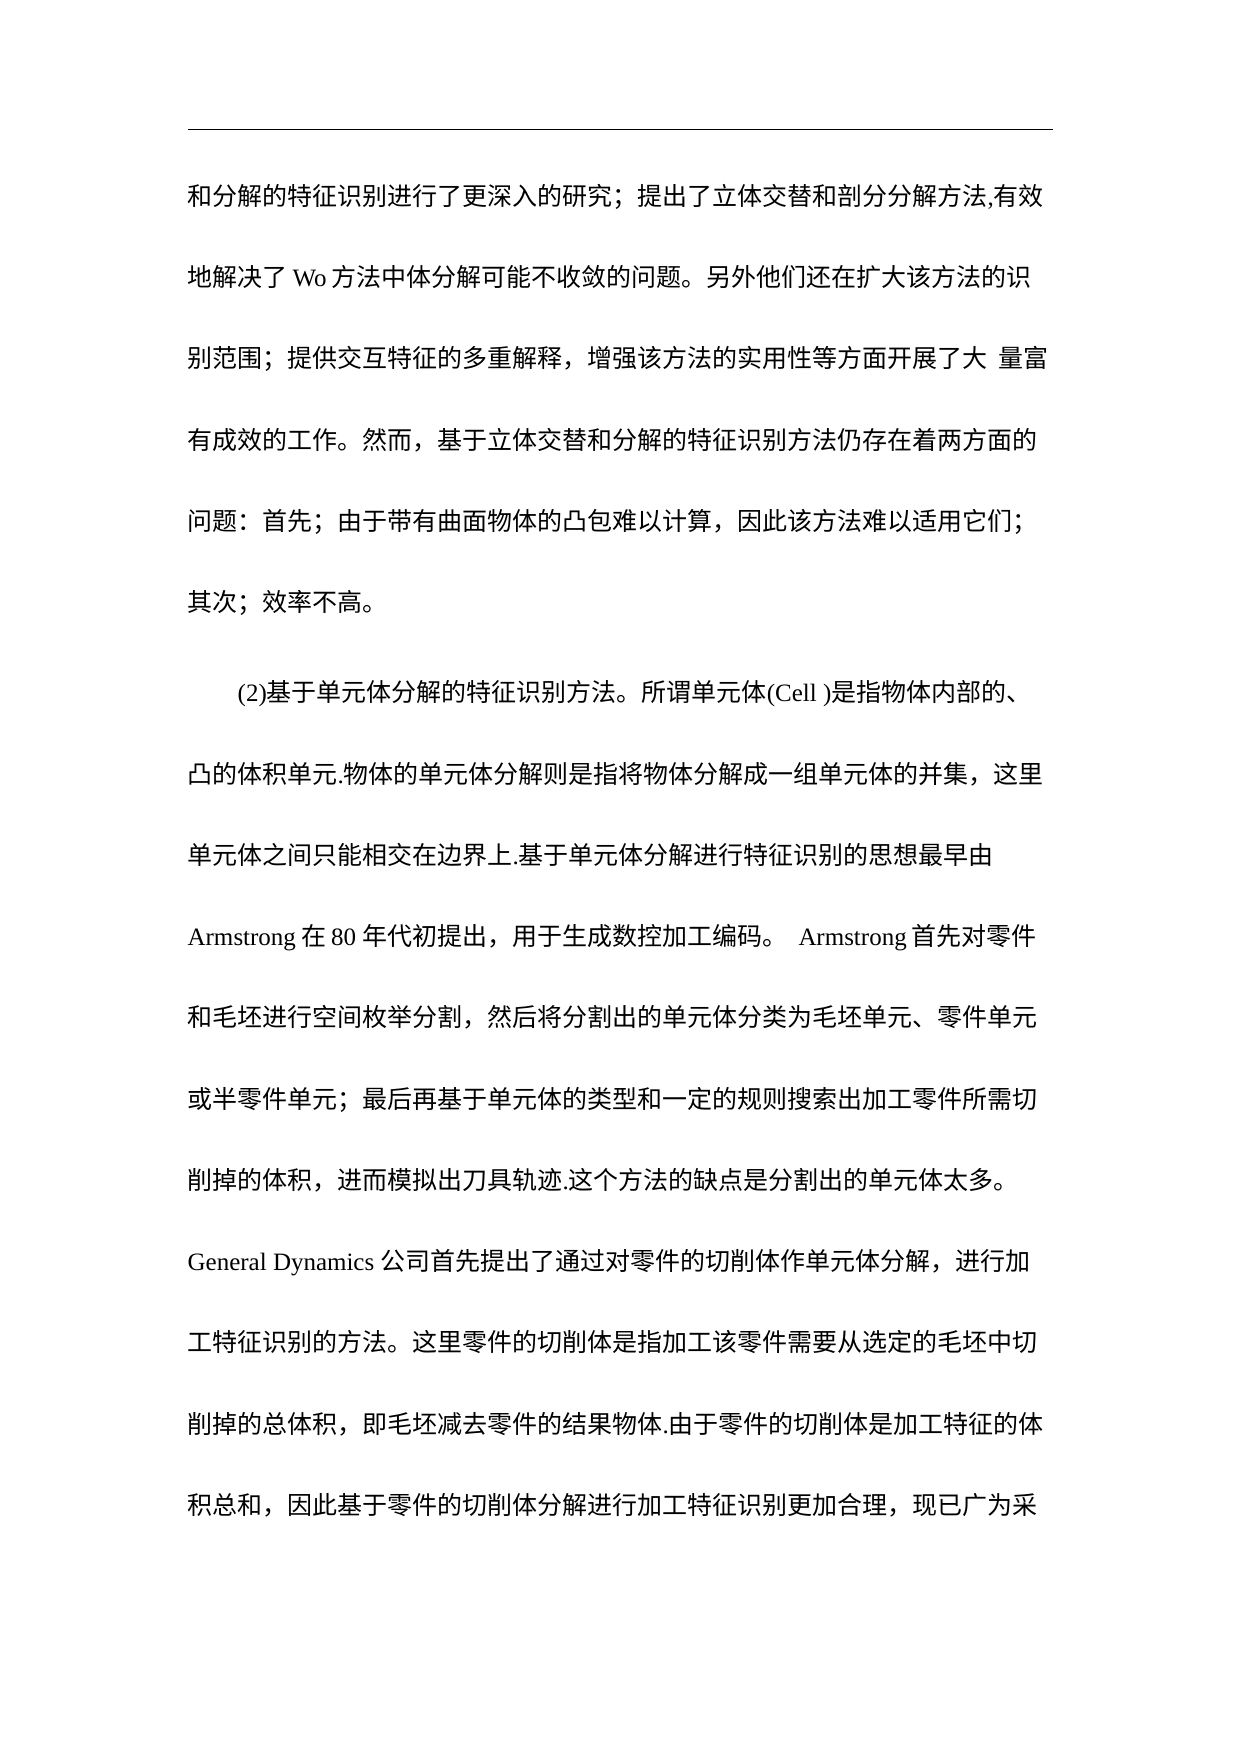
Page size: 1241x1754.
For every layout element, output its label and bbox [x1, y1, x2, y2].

text [187, 162, 1053, 633]
text [187, 658, 1053, 1536]
